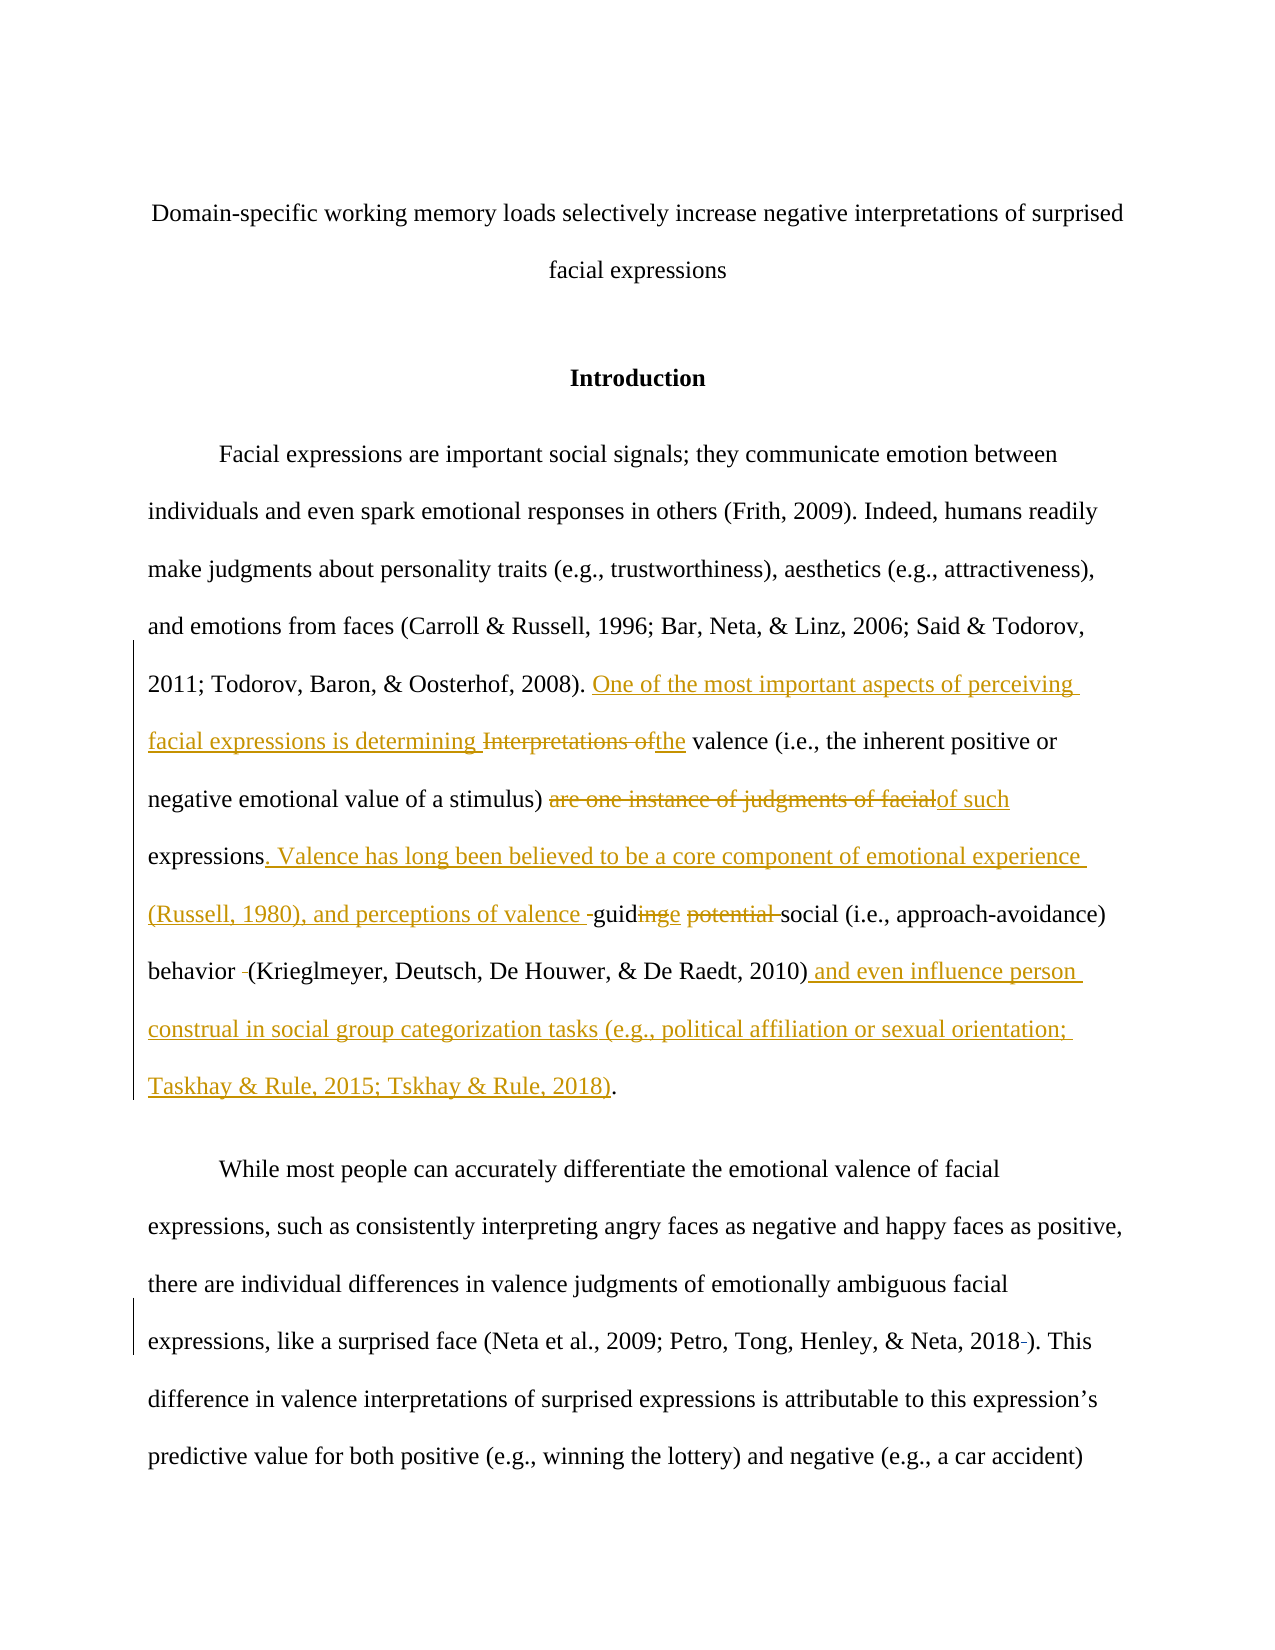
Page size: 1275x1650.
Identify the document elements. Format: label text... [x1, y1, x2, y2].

title Domain-specific working memory loads selectively increase negative interpretations of surprised facial expressions [148, 198, 1127, 284]
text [148, 1154, 1127, 1470]
subtitle Introduction [148, 363, 1127, 391]
text Facial expressions are important social signals; they communicate emotion between individuals and even spark emotional responses in others (Frith, 2009). Indeed, humans readily make judgments about personality traits (e.g., trustworthiness), aesthetics (e.g., attractiveness), and emotions from faces (Carroll & Russell, 1996; Bar, Neta, & Linz, 2006; Said & Todorov, 2011; Todorov, Baron, & Oosterhof, 2008). valence (i.e., the inherent positive or negative emotional value of a stimulus) expressionsguid social (i.e., approach-avoidance) behavior (Krieglmeyer, Deutsch, De Houwer, & De Raedt, 2010). [148, 439, 1127, 1100]
